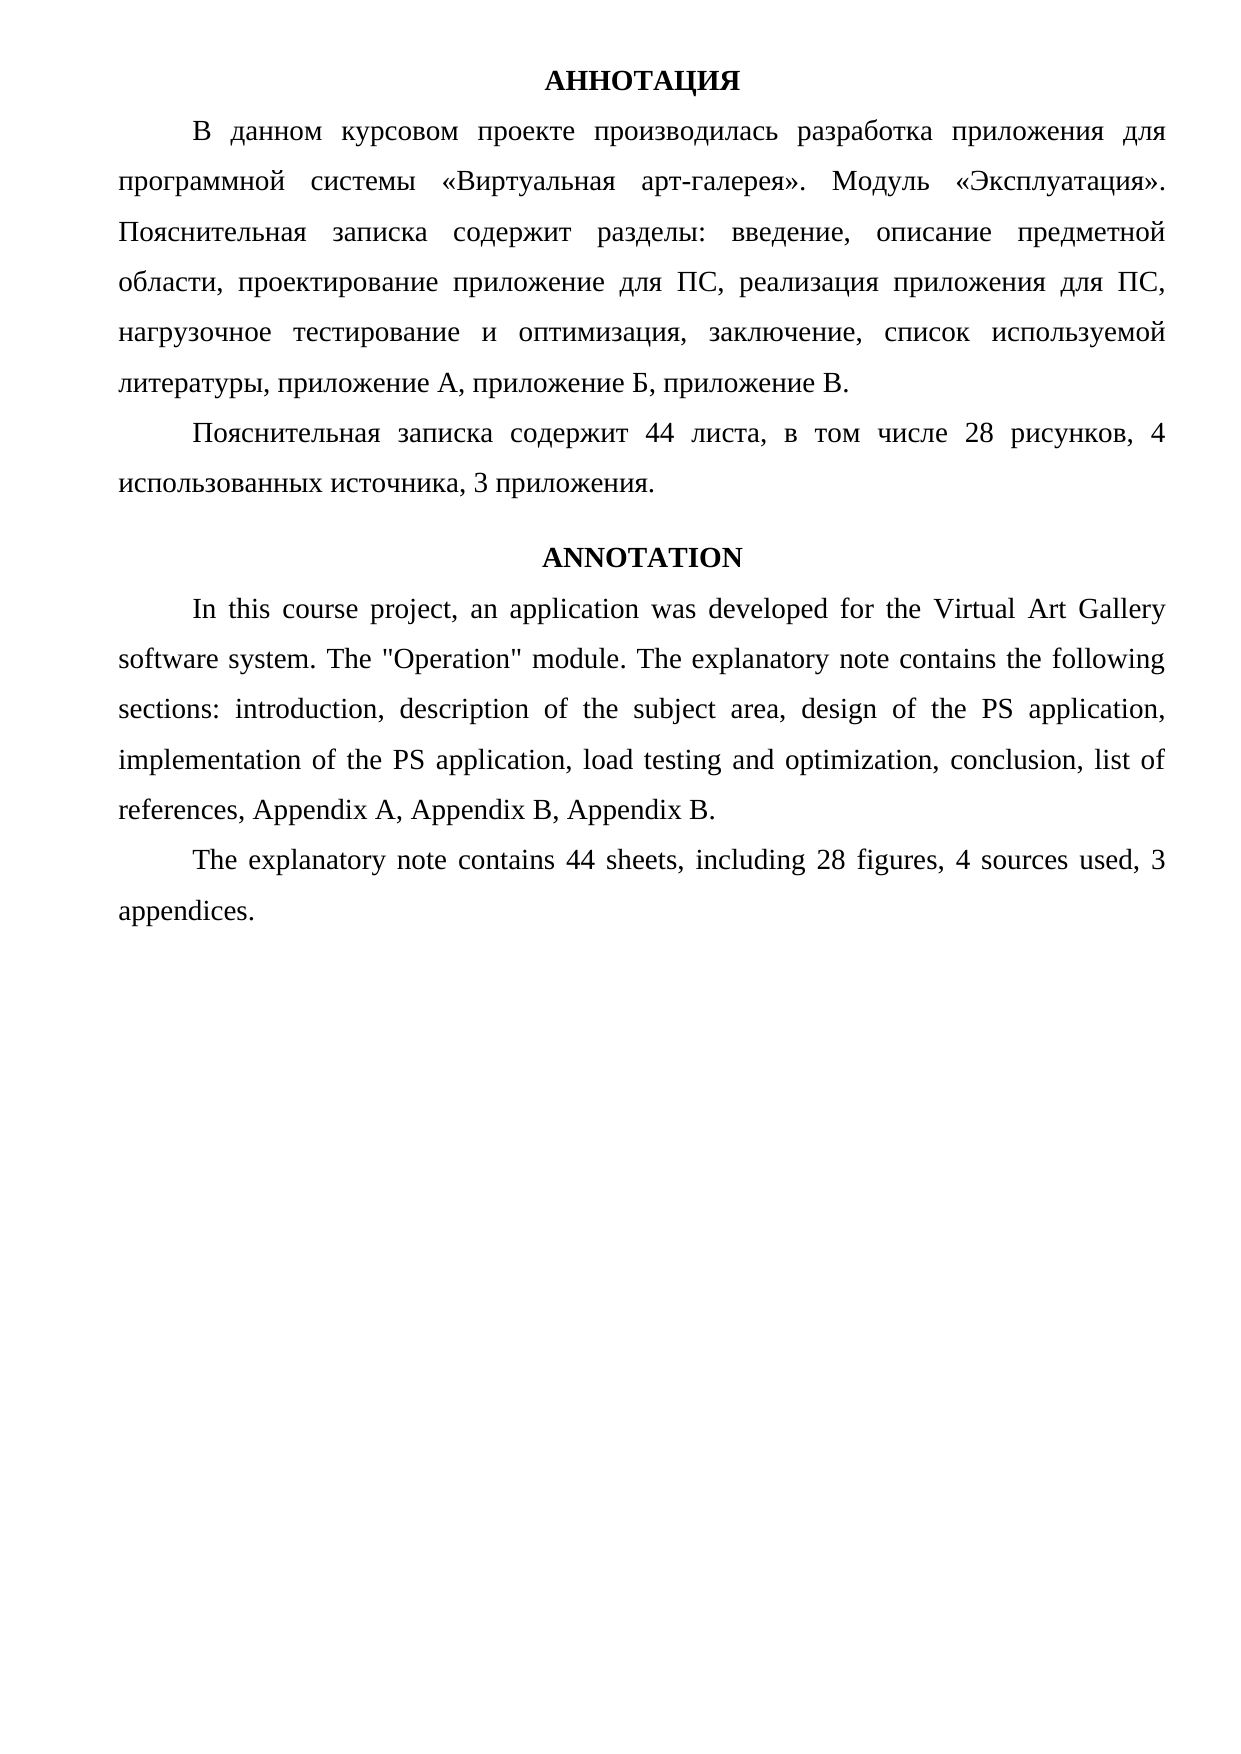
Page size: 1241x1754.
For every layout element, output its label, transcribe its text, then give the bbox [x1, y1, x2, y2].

text ANNOTATION [118, 541, 1167, 574]
text In this course project, an application was developed for the Virtual Art Gallery software system. The "Operation" module. The explanatory note contains the following sections: introduction, description of the subject area, design of the PS application, implementation of the PS application, load testing and optimization, conclusion, list of references, Appendix A, Appendix B, Appendix B. [118, 591, 1167, 826]
text The explanatory note contains 44 sheets, including 28 figures, 4 sources used, 3 appendices. [118, 842, 1167, 926]
text АННОТАЦИЯ [118, 63, 1167, 96]
text Пояснительная записка содержит 44 листа, в том числе 28 рисунков, 4 использованных источника, 3 приложения. [118, 415, 1167, 499]
text В данном курсовом проекте производилась разработка приложения для программной системы «Виртуальная арт-галерея». Модуль «Эксплуатация». Пояснительная записка содержит разделы: введение, описание предметной области, проектирование приложение для ПС, реализация приложения для ПС, нагрузочное тестирование и оптимизация, заключение, список используемой литературы, приложение А, приложение Б, приложение В. [118, 113, 1167, 398]
